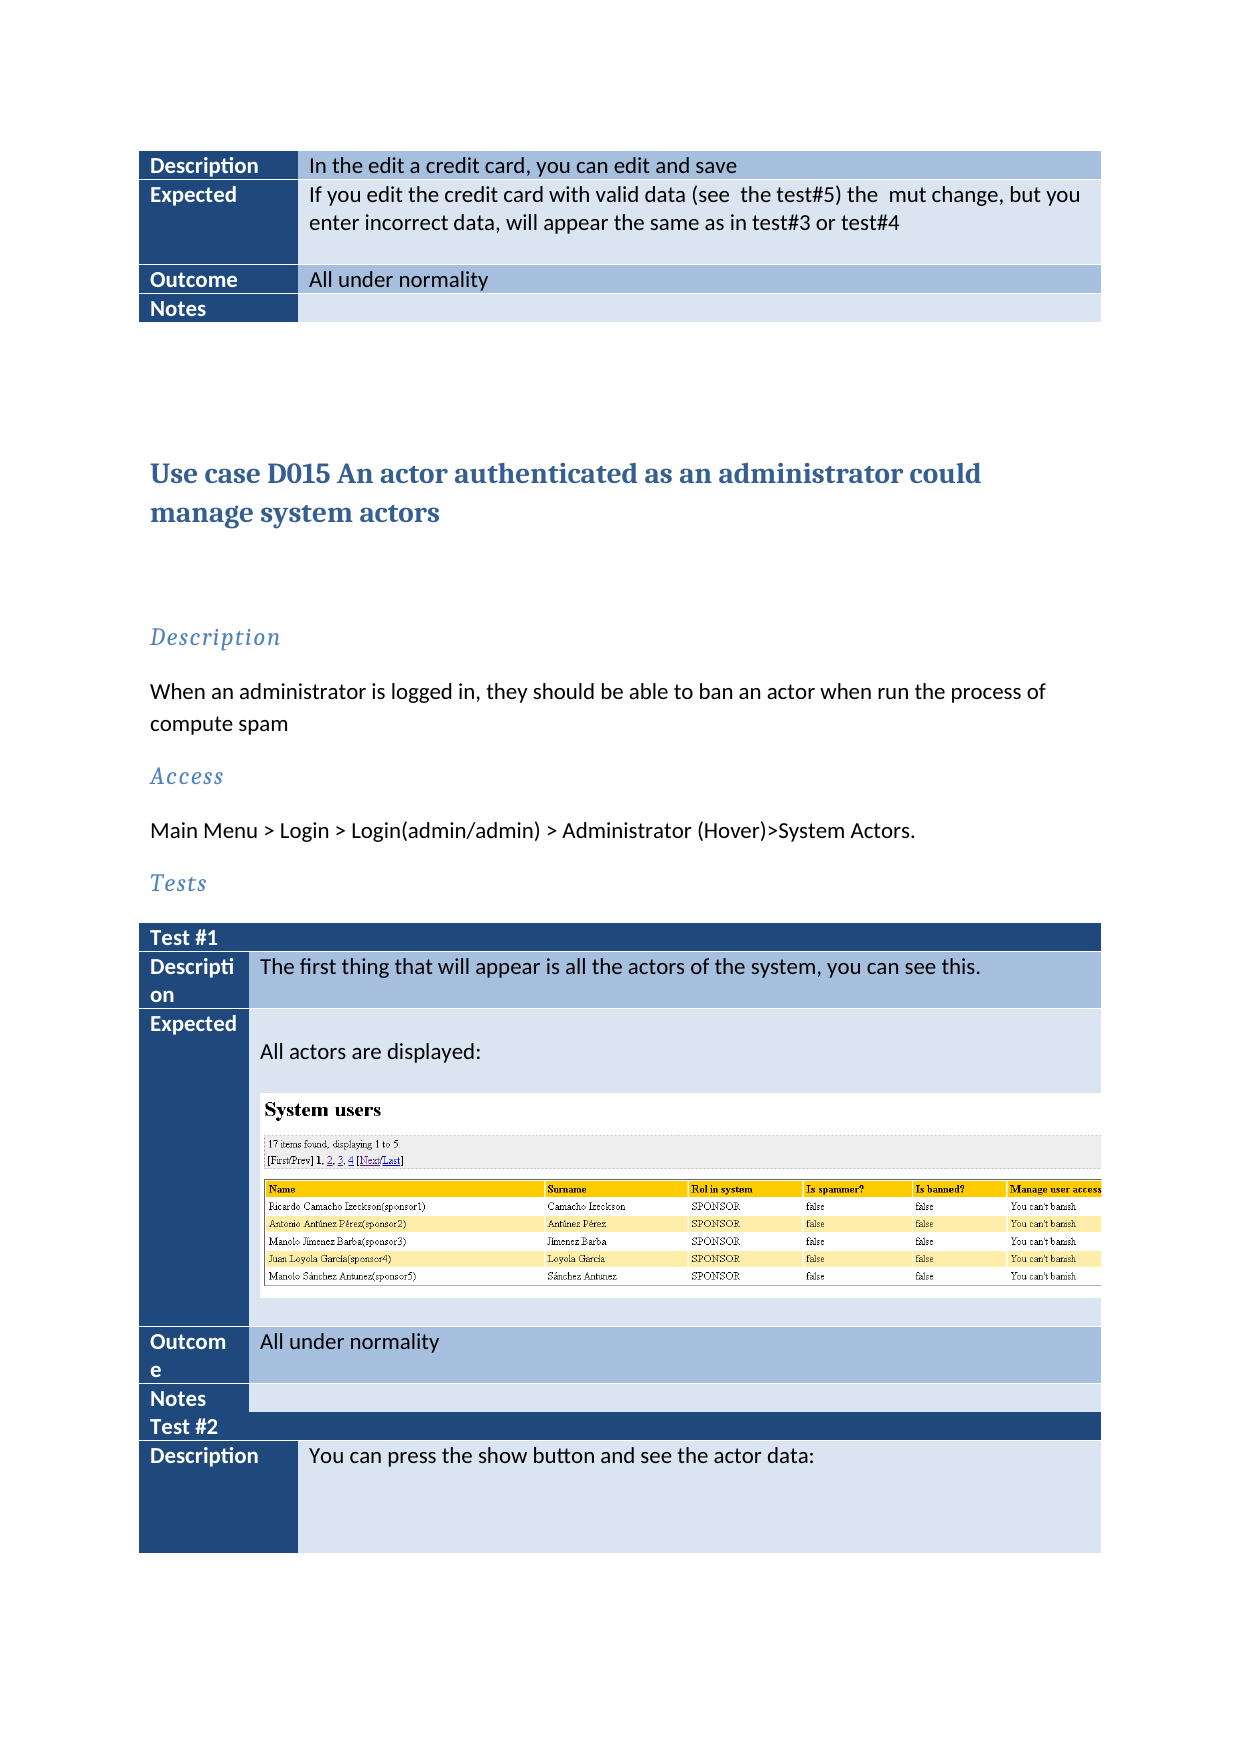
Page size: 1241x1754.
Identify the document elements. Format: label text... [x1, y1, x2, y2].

table_cell Description [139, 1441, 298, 1553]
table_cell All under normality [298, 265, 1101, 293]
table_cell [298, 294, 1101, 322]
table_cell Notes [139, 294, 298, 322]
subtitle Access [150, 762, 1090, 791]
subtitle Tests [150, 869, 1090, 898]
table_cell Notes [139, 1384, 249, 1412]
table_cell Expected [139, 1009, 249, 1326]
table_header Test #1 [139, 923, 1101, 951]
table_cell Outcome [139, 265, 298, 293]
table_cell Description [139, 952, 249, 1008]
table_cell Outcome [139, 1327, 249, 1383]
table_cell Description [139, 151, 298, 179]
subtitle Description [150, 623, 1090, 652]
table_cell All actors are displayed: [249, 1009, 1101, 1326]
table_cell If you edit the credit card with valid data (see the test#5) the mut change, but you enter incorrect data, will appear the same as in test#3 or test#4 [298, 180, 1101, 264]
picture [259, 1093, 1102, 1298]
subtitle Use case D015 An actor authenticated as an administrator could manage system actors [150, 457, 1090, 529]
table_cell In the edit a credit card, you can edit and save [298, 151, 1101, 179]
table_cell Expected [139, 180, 298, 264]
text When an administrator is logged in, they should be able to ban an actor when run the process of compute spam [150, 677, 1090, 737]
text Main Menu > Login > Login(admin/admin) > Administrator (Hover)>System Actors. [150, 816, 1090, 844]
table_header Test #2 [139, 1412, 1101, 1440]
table_cell All under normality [249, 1327, 1101, 1383]
table_cell The first thing that will appear is all the actors of the system, you can see this. [249, 952, 1101, 1008]
table_cell You can press the show button and see the actor data: [298, 1441, 1101, 1553]
table_cell [249, 1384, 1101, 1412]
